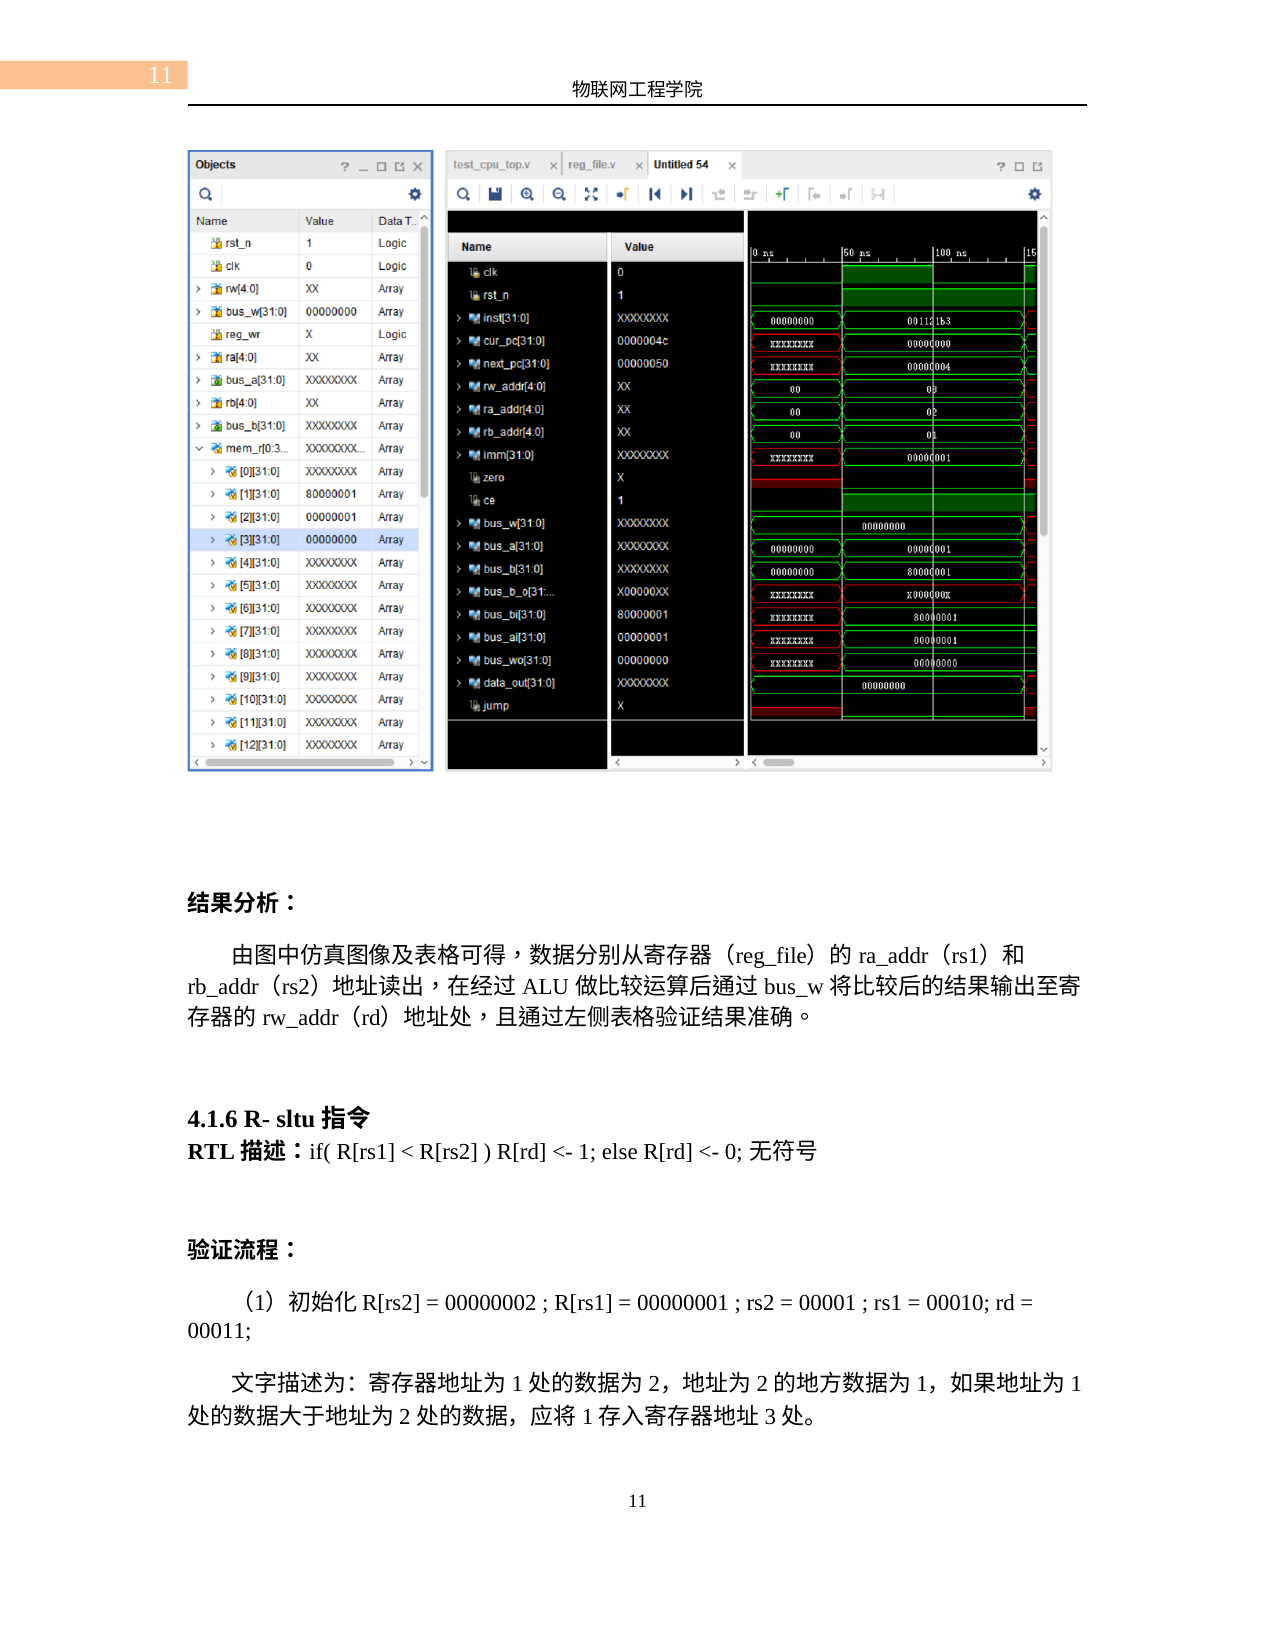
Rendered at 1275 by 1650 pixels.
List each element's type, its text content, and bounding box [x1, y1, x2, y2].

text 文字描述为：寄存器地址为 1 处的数据为 2，地址为 2 的地方数据为 1，如果地址为 1 处的数据大于地址为 2 处的数据，应将 1 存入寄存器地址 3 处。 [187, 1364, 1087, 1431]
text （1）初始化R[rs2] = 00000002 ; R[rs1] = 00000001 ; rs2 = 00001 ; rs1 = 00010; rd = 00011; [187, 1286, 1087, 1344]
picture [187, 150, 1053, 772]
text 结果分析： [187, 887, 1087, 918]
subtitle 4.1.6 R- sltu 指令 [187, 1101, 1087, 1135]
text 由图中仿真图像及表格可得，数据分别从寄存器（reg_file）的 ra_addr（rs1）和 rb_addr（rs2）地址读出，在经过 ALU 做比较运算后通过 bus_w 将比较后的结果输出至寄存器的 rw_addr（rd）地址处，且通过左侧表格验证结果准确。 [187, 939, 1087, 1033]
text 验证流程： [187, 1234, 1087, 1265]
text RTL 描述：if( R[rs1] < R[rs2] ) R[rd] <- 1; else R[rd] <- 0; 无符号 [187, 1135, 1087, 1166]
